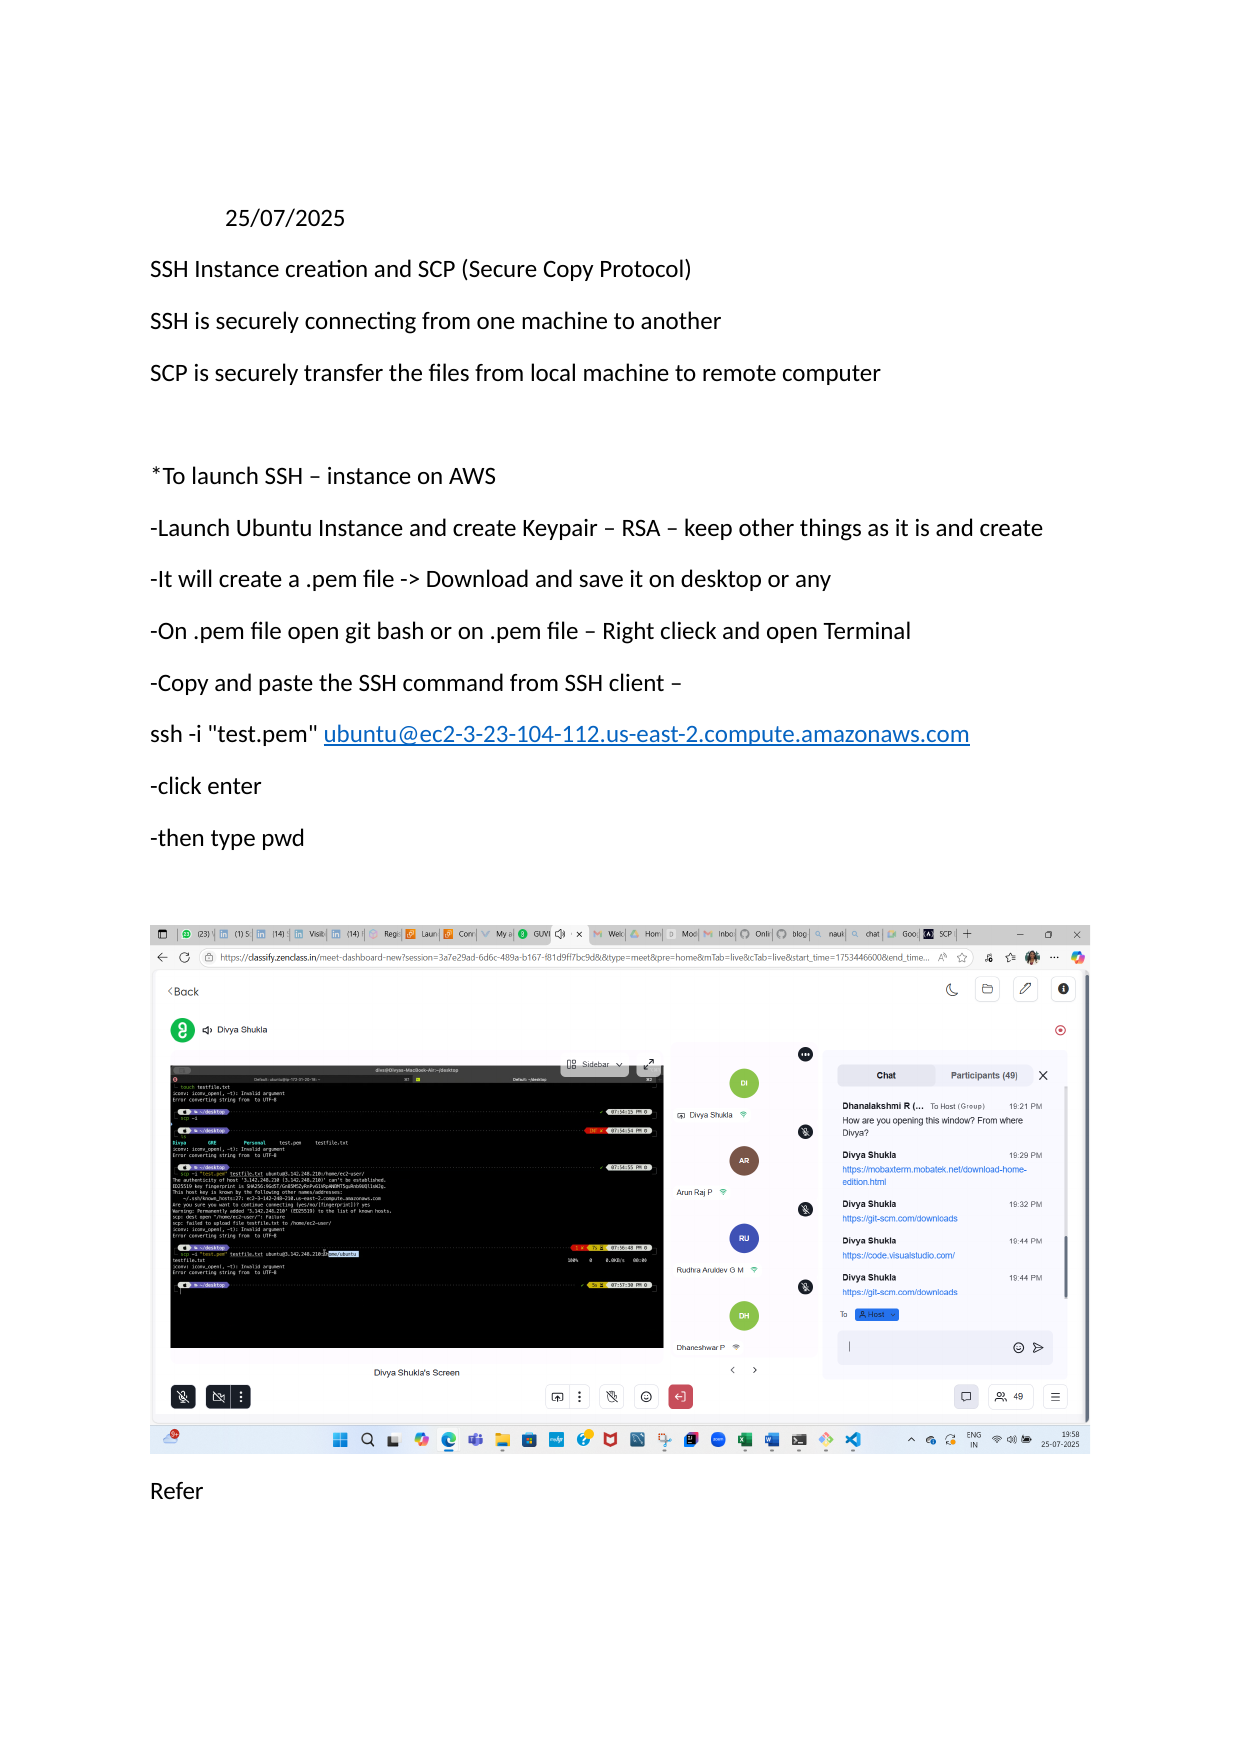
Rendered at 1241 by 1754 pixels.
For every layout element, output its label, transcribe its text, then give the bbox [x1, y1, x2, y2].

text SCP is securely transfer the files from local machine to remote computer [150, 357, 1090, 387]
text SSH Instance creation and SCP (Secure Copy Protocol) [150, 253, 1090, 284]
text -On .pem file open git bash or on .pem file – Right clieck and open Terminal [150, 615, 1090, 646]
text -Copy and paste the SSH command from SSH client – [150, 667, 1090, 697]
text SSH is securely connecting from one machine to another [150, 305, 1090, 336]
text -Launch Ubuntu Instance and create Keypair – RSA – keep other things as it is and create [150, 512, 1090, 542]
text -then type pwd [150, 822, 1090, 852]
text -It will create a .pem file -> Download and save it on desktop or any [150, 563, 1090, 594]
text 25/07/2025 [225, 202, 1090, 232]
text ssh -i "test.pem" ubuntu@ec2-3-23-104-112.us-east-2.compute.amazonaws.com [150, 718, 1090, 749]
picture [150, 925, 1091, 1454]
text -click enter [150, 770, 1090, 801]
text *To launch SSH – instance on AWS [150, 460, 1090, 491]
text Refer [150, 1475, 1090, 1506]
